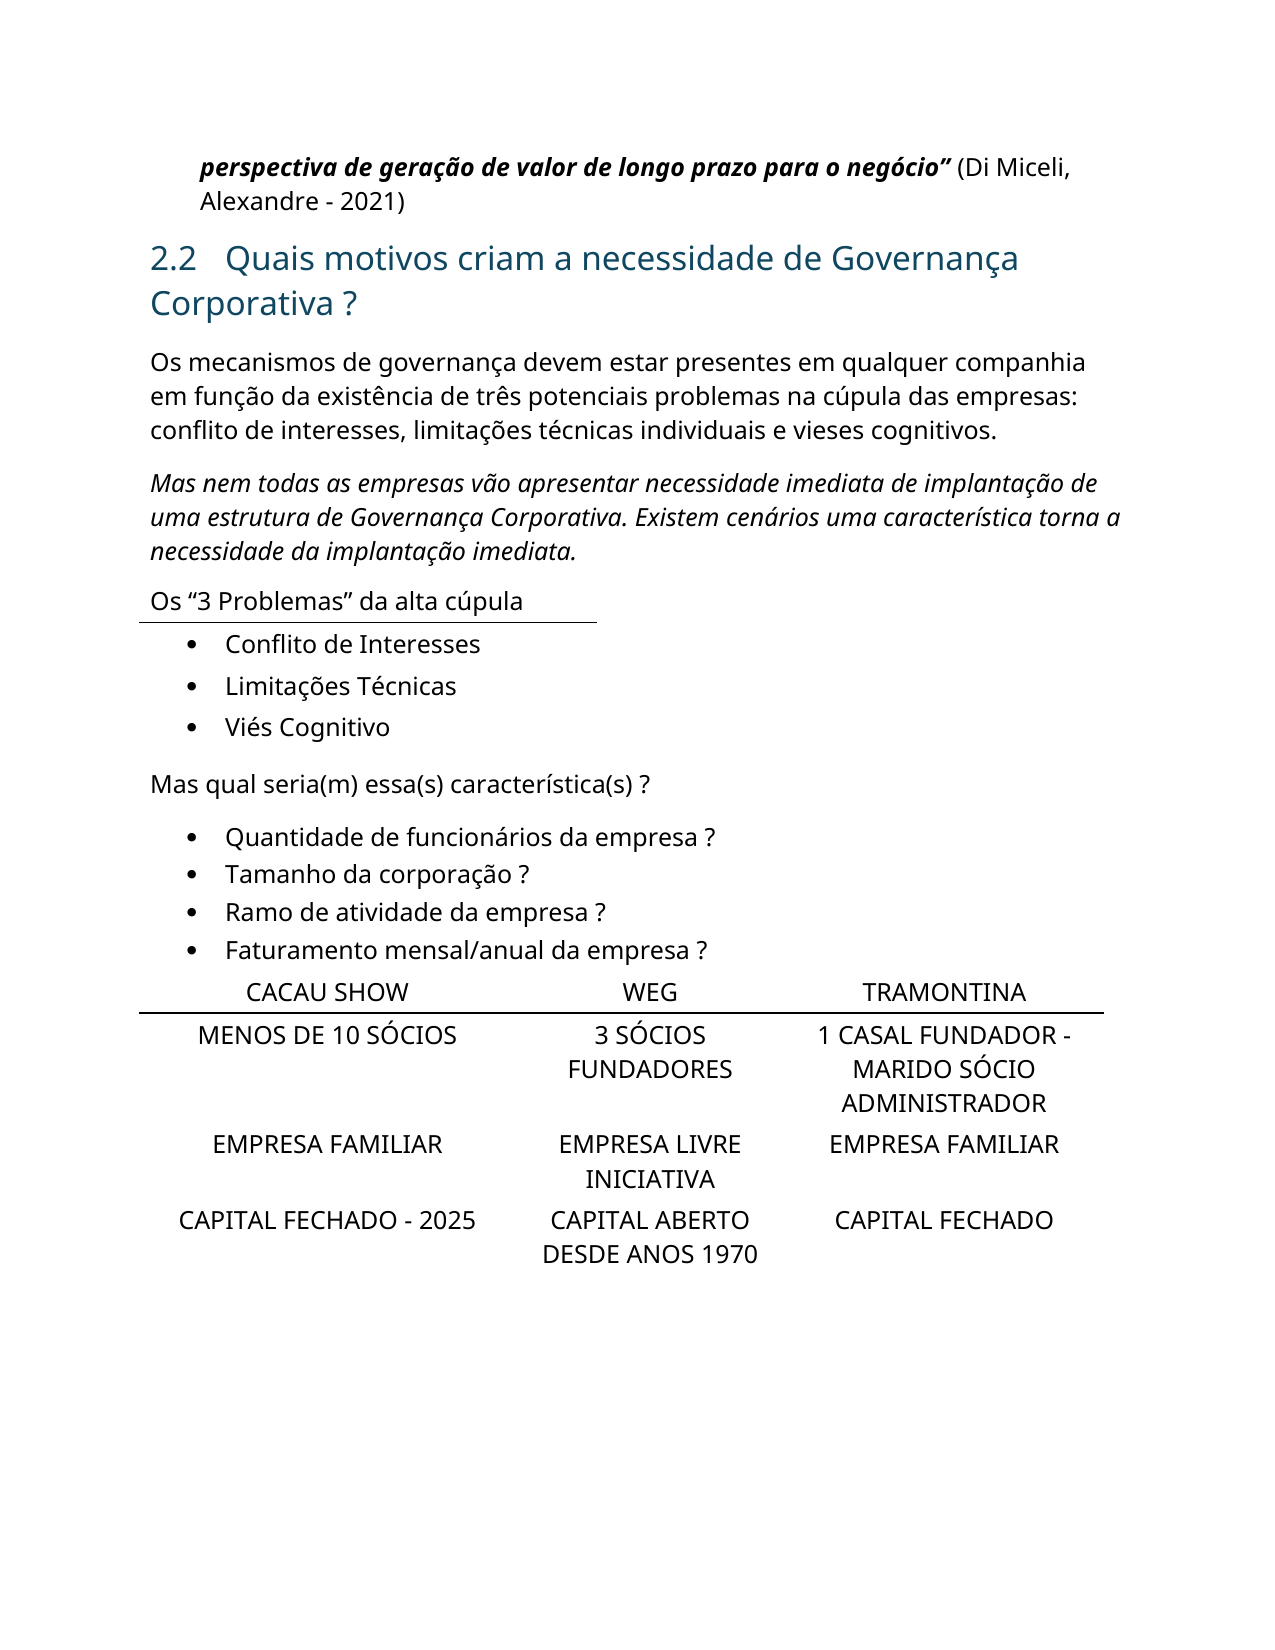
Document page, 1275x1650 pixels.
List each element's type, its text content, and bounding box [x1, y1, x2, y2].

list Ramo de atividade da empresa ? [187, 895, 1125, 929]
list Faturamento mensal/anual da empresa ? [187, 933, 1125, 967]
table_cell CAPITAL ABERTO DESDE ANOS 1970 [516, 1199, 784, 1275]
list Tamanho da corporação ? [187, 857, 1125, 891]
text Os mecanismos de governança devem estar presentes em qualquer companhia em função da existência de três potenciais problemas na cúpula das empresas: conflito de interesses, limitações técnicas individuais e vieses cognitivos. [150, 344, 1125, 447]
table_cell EMPRESA LIVRE INICIATIVA [516, 1124, 784, 1199]
table_cell Conflito de Interesses [139, 623, 597, 665]
table_cell MENOS DE 10 SÓCIOS [139, 1014, 516, 1123]
table_header WEG [516, 971, 784, 1012]
table_cell 3 SÓCIOS FUNDADORES [516, 1014, 784, 1123]
table_cell EMPRESA FAMILIAR [139, 1124, 516, 1199]
table_cell EMPRESA FAMILIAR [784, 1124, 1104, 1199]
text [200, 150, 1075, 218]
table_header TRAMONTINA [784, 971, 1104, 1012]
text Mas nem todas as empresas vão apresentar necessidade imediata de implantação de uma estrutura de Governança Corporativa. Existem cenários uma característica torna a necessidade da implantação imediata. [150, 465, 1125, 567]
table_cell Viés Cognitivo [139, 706, 597, 748]
table_cell CAPITAL FECHADO - 2025 [139, 1199, 516, 1275]
table_header Os “3 Problemas” da alta cúpula [139, 580, 597, 622]
table_cell CAPITAL FECHADO [784, 1199, 1104, 1275]
table_cell Limitações Técnicas [139, 665, 597, 706]
table_header CACAU SHOW [139, 971, 516, 1012]
subtitle 2.2 Quais motivos criam a necessidade de Governança Corporativa ? [150, 235, 1125, 326]
text Mas qual seria(m) essa(s) característica(s) ? [150, 767, 1125, 801]
list Quantidade de funcionários da empresa ? [187, 819, 1125, 853]
table_cell 1 CASAL FUNDADOR - MARIDO SÓCIO ADMINISTRADOR [784, 1014, 1104, 1123]
